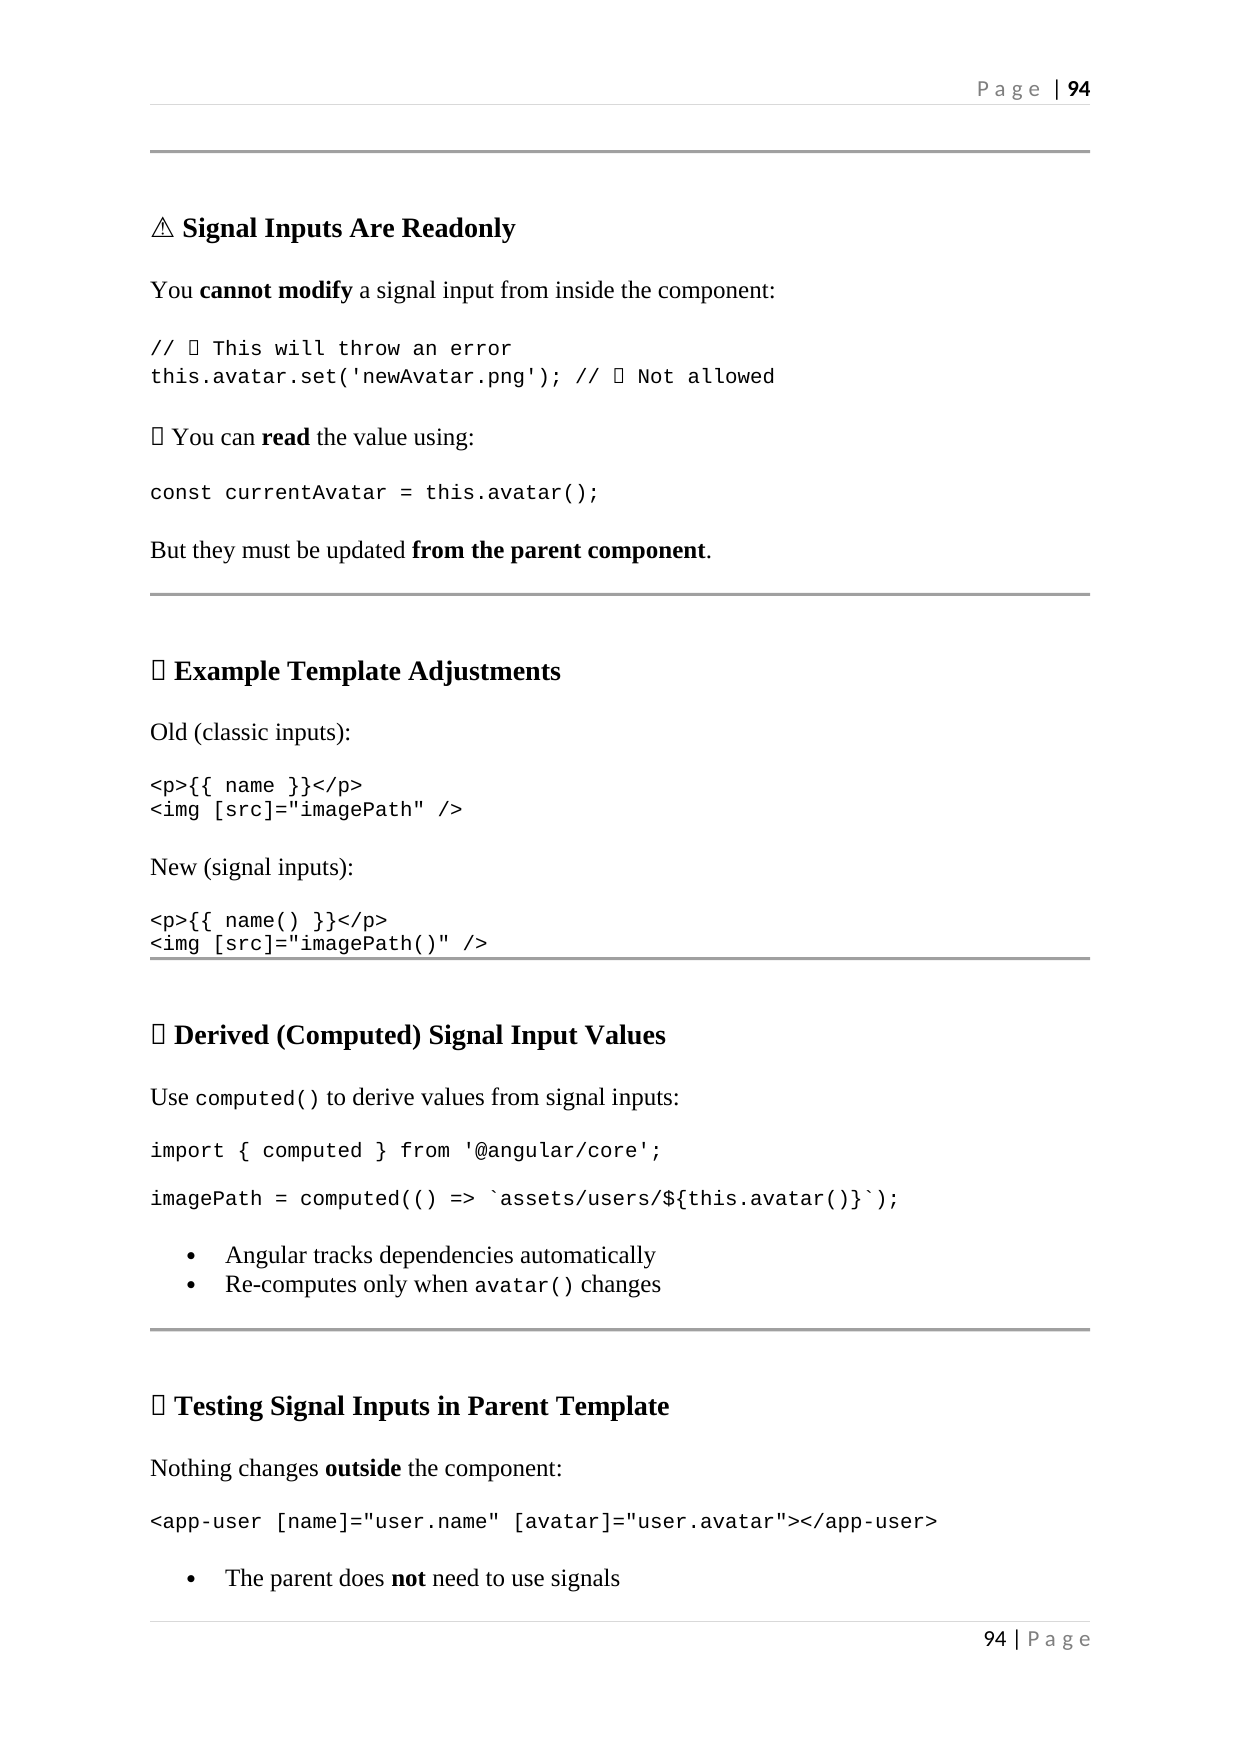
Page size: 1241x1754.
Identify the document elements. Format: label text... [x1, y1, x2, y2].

text Use computed() to derive values from signal inputs: [150, 1082, 1090, 1111]
text // ❌ This will throw an error [150, 333, 1090, 361]
text <p>{{ name }}</p> [150, 775, 1090, 799]
text 📄 Example Template Adjustments [150, 650, 1090, 688]
text const currentAvatar = this.avatar(); [150, 482, 1090, 506]
text <img [src]="imagePath()" /> [150, 933, 1090, 957]
text Old (classic inputs): [150, 717, 1090, 746]
list Re-computes only when avatar() changes [187, 1269, 1090, 1299]
list The parent does not need to use signals [187, 1563, 1090, 1592]
text this.avatar.set('newAvatar.png'); // ❌ Not allowed [150, 361, 1090, 390]
text 🧪 Testing Signal Inputs in Parent Template [150, 1385, 1090, 1424]
text <img [src]="imagePath" /> [150, 799, 1090, 823]
text 🧠 Derived (Computed) Signal Input Values [150, 1014, 1090, 1053]
text New (signal inputs): [150, 852, 1090, 881]
list Angular tracks dependencies automatically [187, 1241, 1090, 1269]
text <app-user [name]="user.name" [avatar]="user.avatar"></app-user> [150, 1511, 1090, 1534]
text But they must be updated from the parent component. [150, 535, 1090, 564]
text imagePath = computed(() => `assets/users/${this.avatar()}`); [150, 1188, 1090, 1211]
text You cannot modify a signal input from inside the component: [150, 275, 1090, 303]
text ⚠️ Signal Inputs Are Readonly [150, 207, 1090, 246]
text ✅ You can read the value using: [150, 419, 1090, 453]
text Nothing changes outside the component: [150, 1453, 1090, 1482]
text import { computed } from '@angular/core'; [150, 1141, 1090, 1164]
text <p>{{ name() }}</p> [150, 910, 1090, 933]
